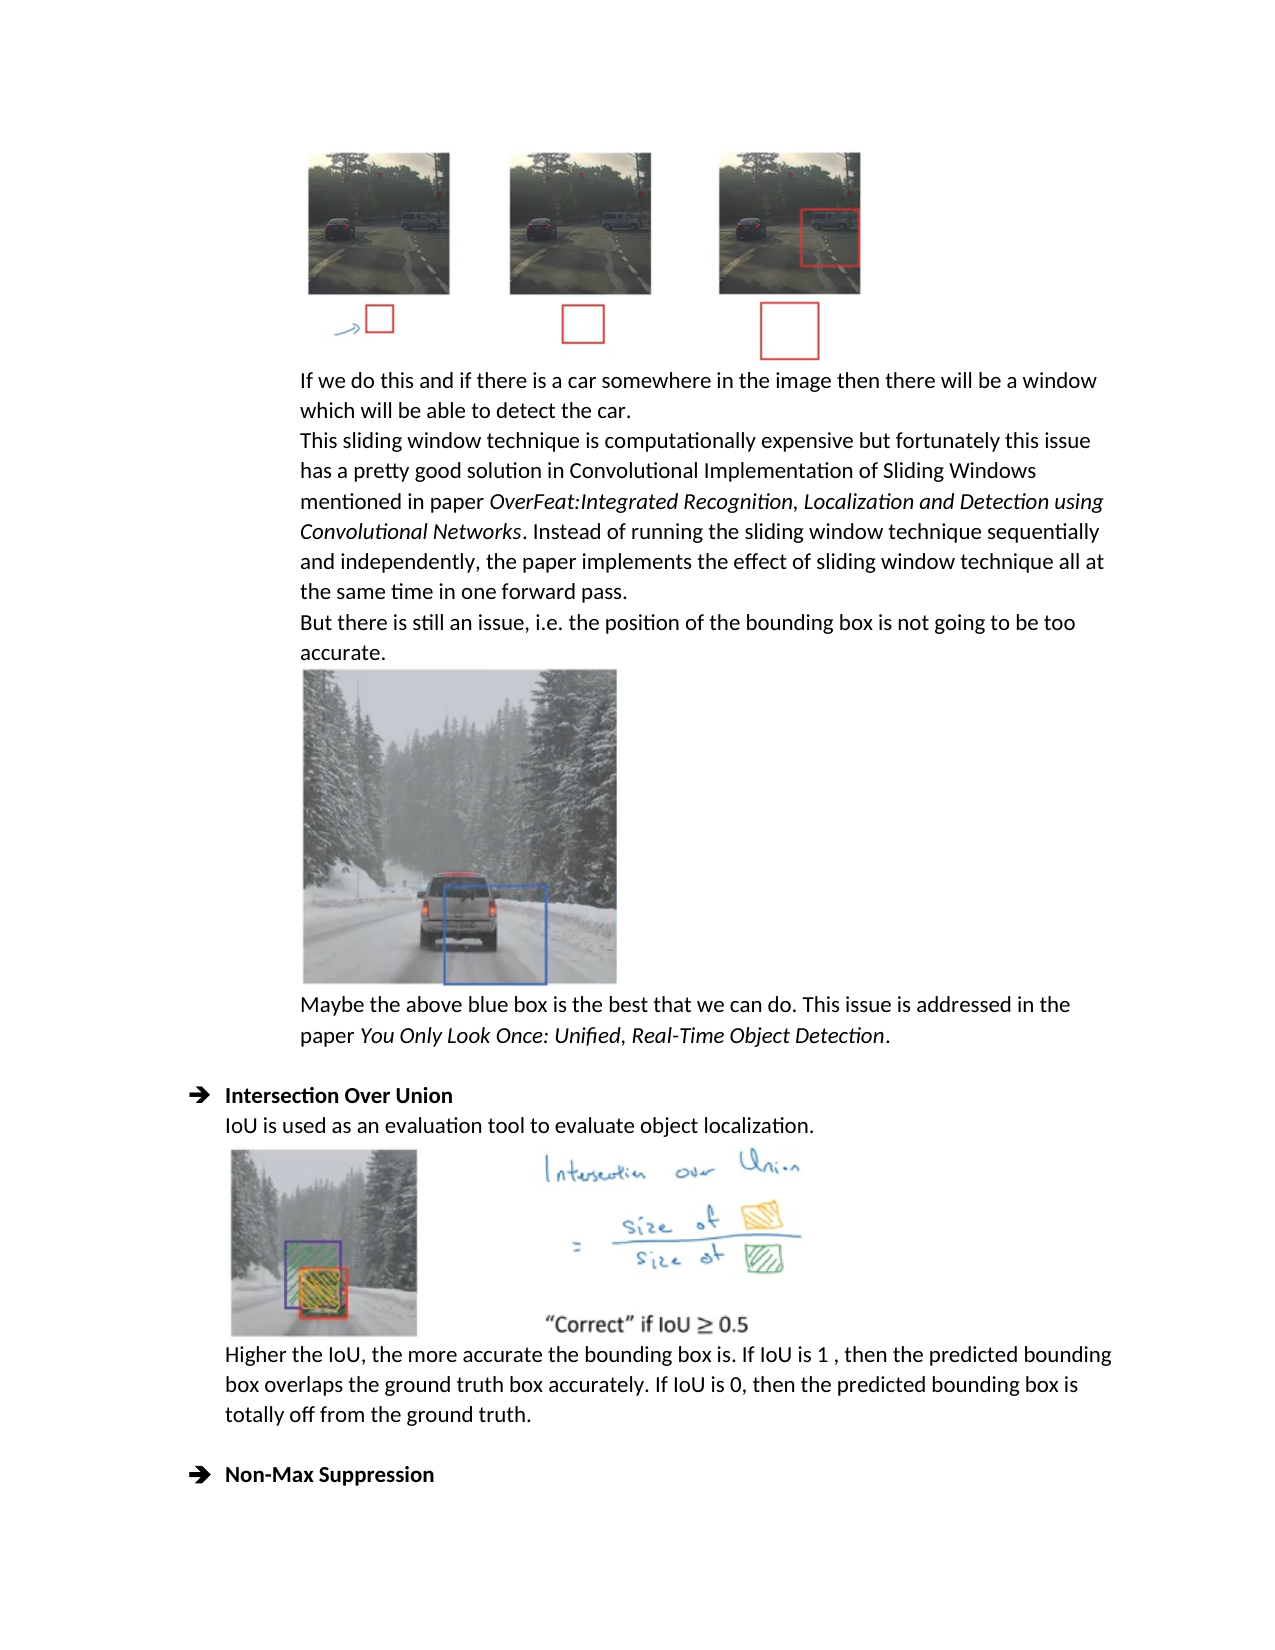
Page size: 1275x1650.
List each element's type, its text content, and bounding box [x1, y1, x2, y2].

picture [300, 668, 618, 989]
list Maybe the above blue box is the best that we can do. This issue is addressed in the paper You Only Look Once: Unified, Real-Time Object Detection. [300, 991, 1125, 1049]
picture [305, 150, 864, 364]
list Non-Max Suppression [187, 1461, 1125, 1488]
list But there is still an issue, i.e. the position of the bounding box is not going to be too accurate. [300, 608, 1125, 666]
list Intersection Over Union [187, 1081, 1125, 1109]
list IoU is used as an evaluation tool to evaluate object localization. [225, 1111, 1125, 1139]
list Higher the IoU, the more accurate the bounding box is. If IoU is 1 , then the predicted bounding box overlaps the ground truth box accurately. If IoU is 0, then the predicted bounding box is totally off from the ground truth. [225, 1340, 1125, 1428]
picture [225, 1141, 804, 1338]
list This sliding window technique is computationally expensive but fortunately this issue has a pretty good solution in Convolutional Implementation of Sliding Windows mentioned in paper OverFeat:Integrated Recognition, Localization and Detection using Convolutional Networks. Instead of running the sliding window technique sequentially and independently, the paper implements the effect of sliding window technique all at the same time in one forward pass. [300, 426, 1125, 605]
list If we do this and if there is a car somewhere in the image then there will be a window which will be able to detect the car. [300, 366, 1125, 424]
